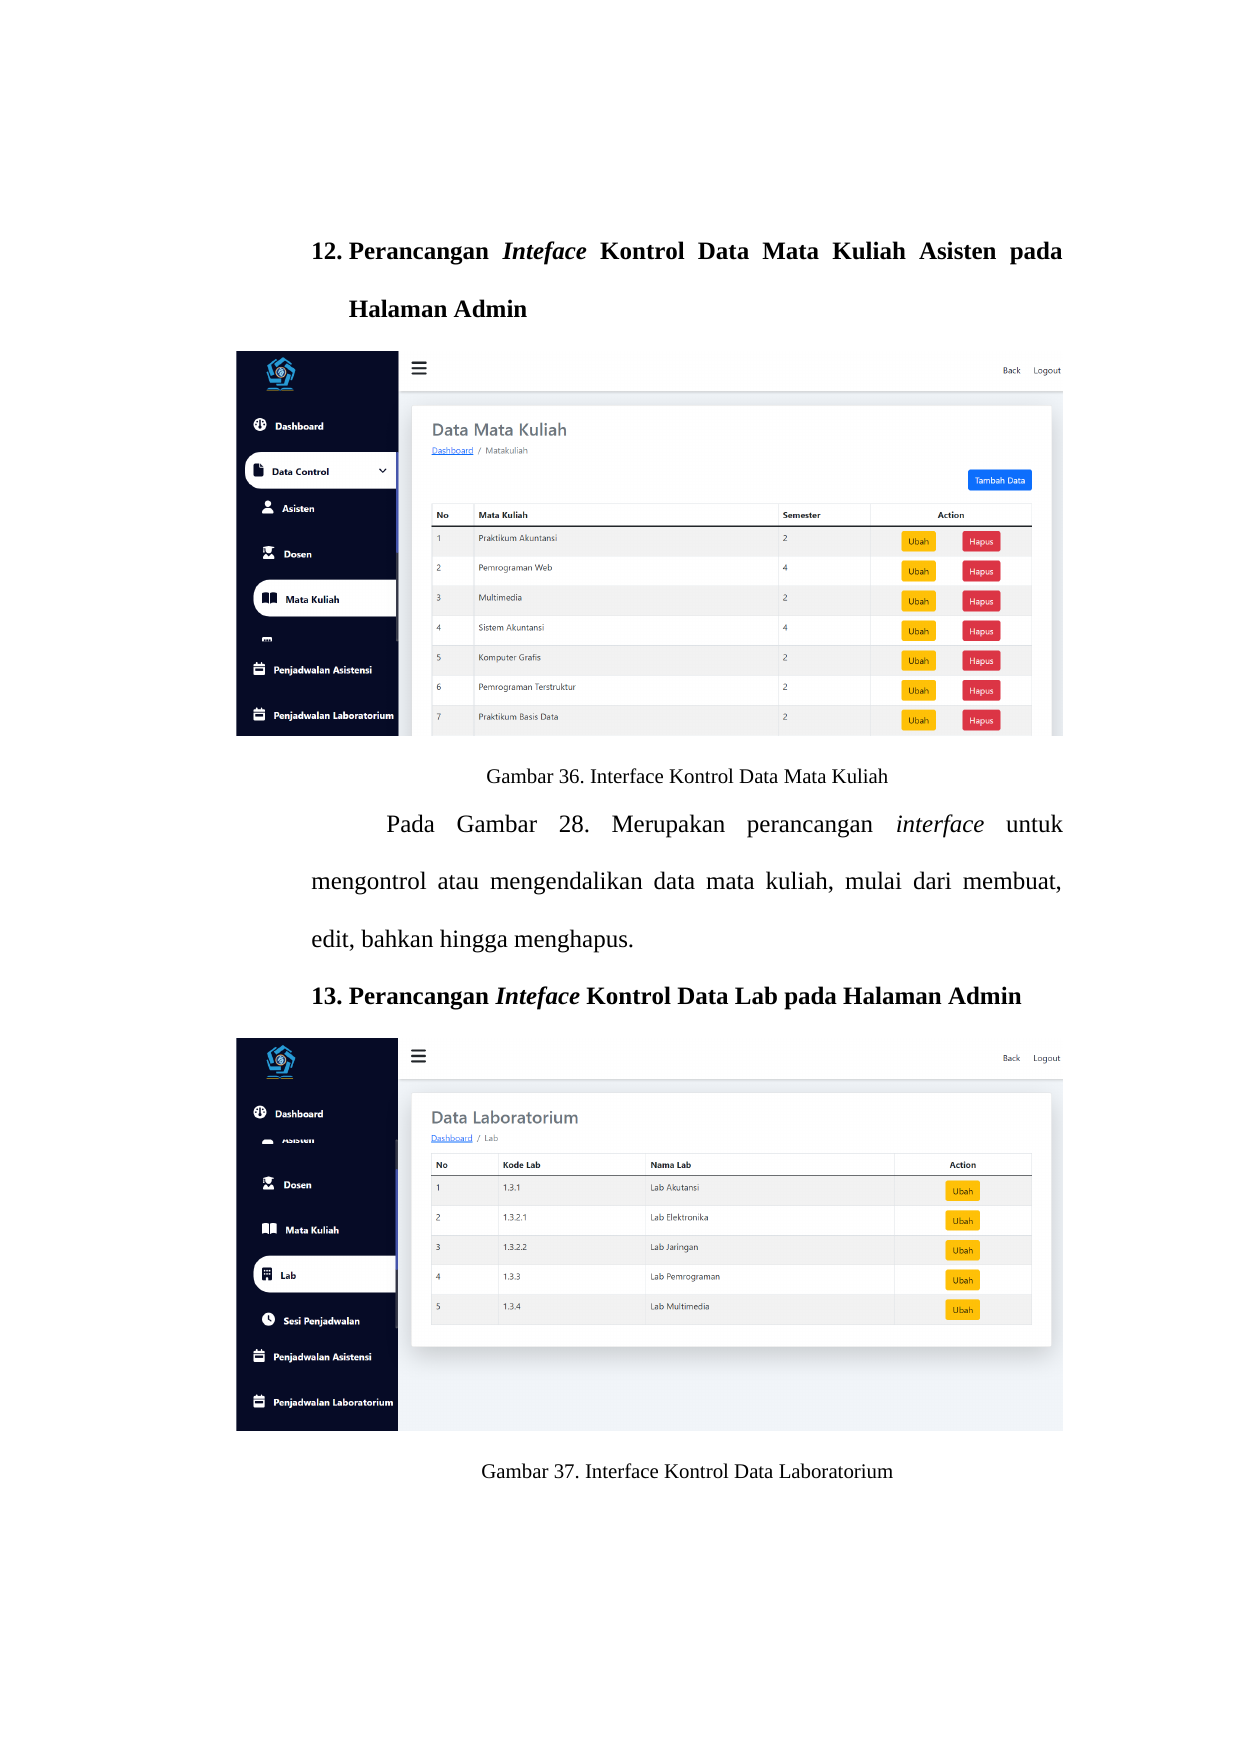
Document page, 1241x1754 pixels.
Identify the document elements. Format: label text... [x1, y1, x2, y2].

picture [236, 1038, 1063, 1431]
text Gambar 37. Interface Kontrol Data Laboratorium [236, 1459, 1063, 1483]
list Perancangan Inteface Kontrol Data Lab pada Halaman Admin [311, 981, 1063, 1010]
picture [236, 351, 1063, 736]
text Gambar 36. Interface Kontrol Data Mata Kuliah [236, 764, 1063, 788]
list Perancangan Inteface Kontrol Data Mata Kuliah Asisten pada Halaman Admin [311, 236, 1063, 322]
text Pada Gambar 28. Merupakan perancangan interface untuk mengontrol atau mengendalikan data mata kuliah, mulai dari membuat, edit, bahkan hingga menghapus. [311, 809, 1063, 953]
